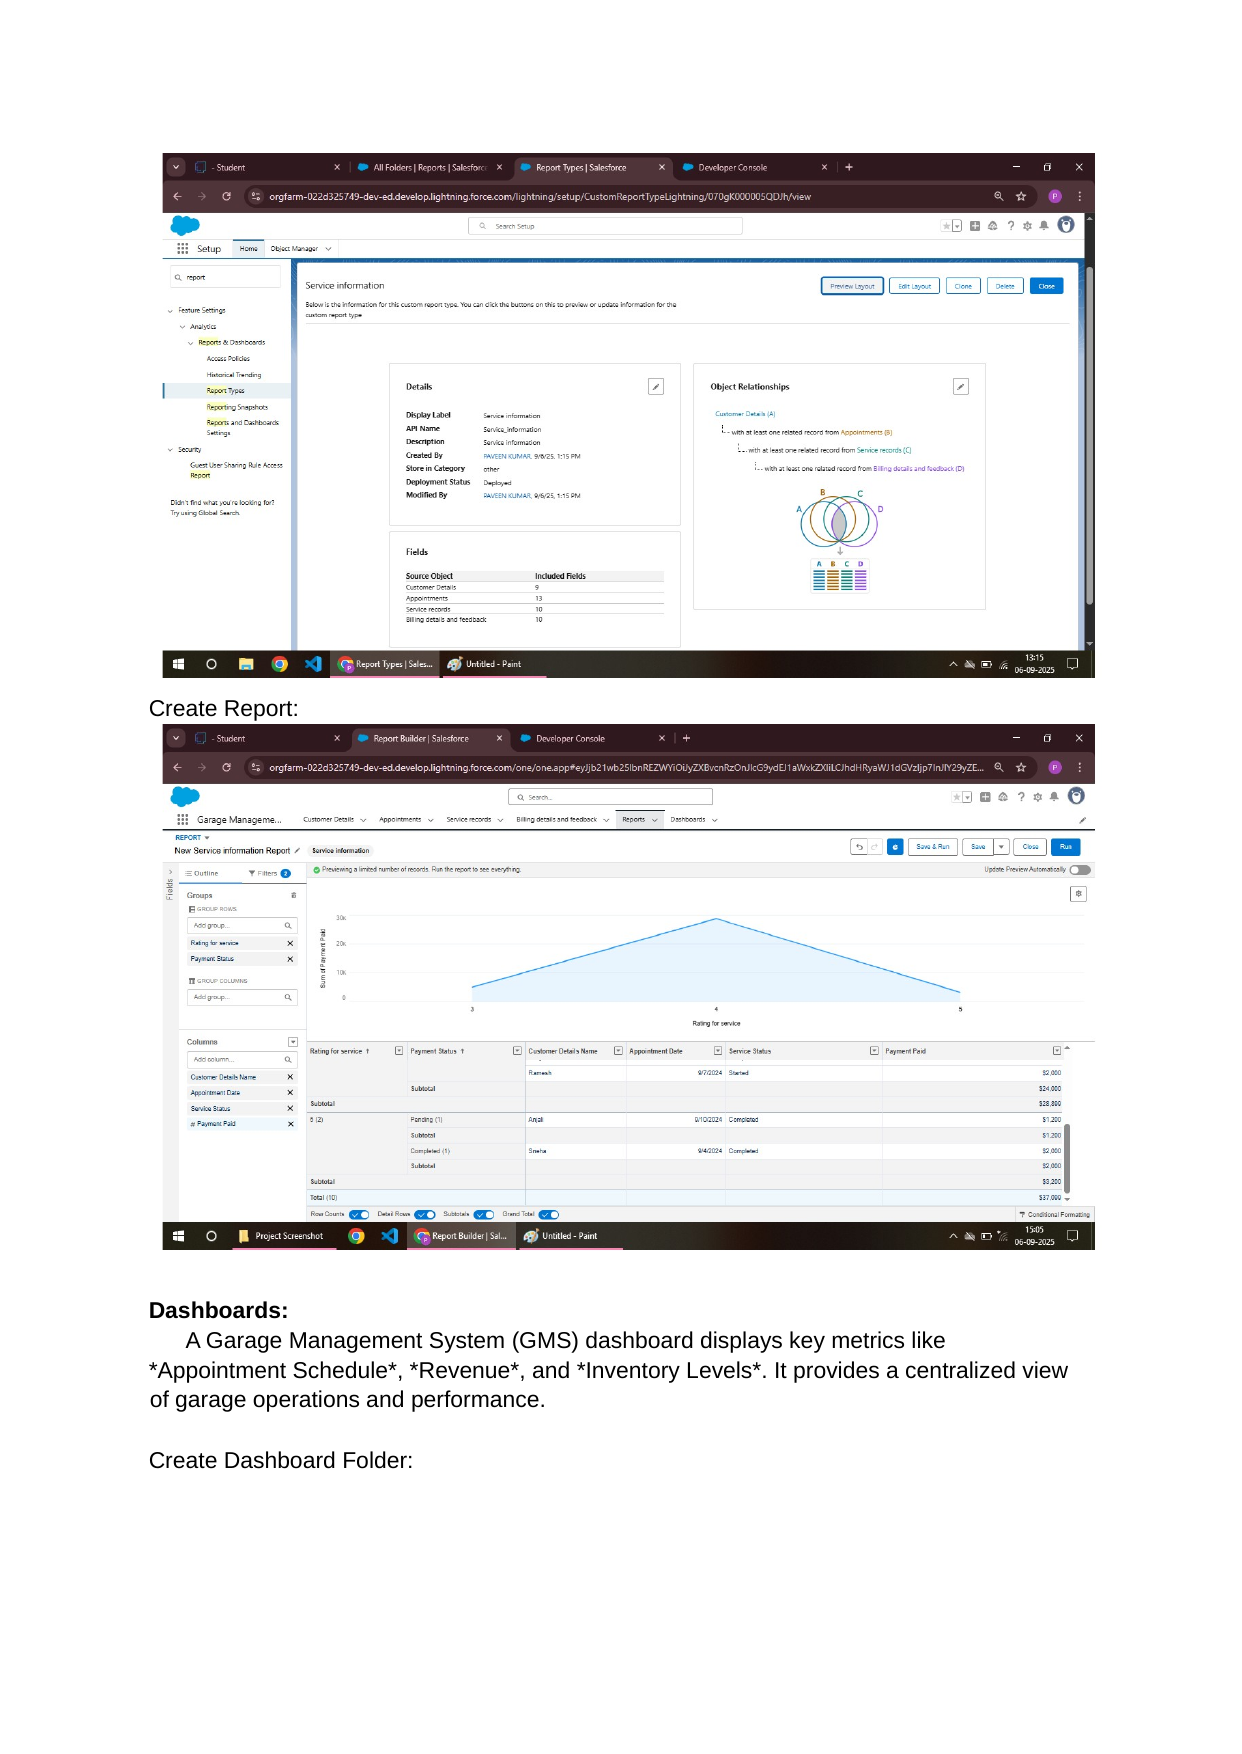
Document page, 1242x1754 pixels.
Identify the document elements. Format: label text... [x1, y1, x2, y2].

picture [162, 153, 1104, 691]
text Dashboards: [148, 1297, 1103, 1323]
text Create Dashboard Folder: [148, 1447, 1091, 1473]
text *Appointment Schedule*, *Revenue*, and *Inventory Levels*. It provides a centralized view of garage operations and performance. [148, 1357, 1091, 1412]
text Create Report: [148, 694, 1091, 721]
picture [162, 724, 1104, 1263]
text A Garage Management System (GMS) dashboard displays key metrics like [148, 1327, 1091, 1353]
